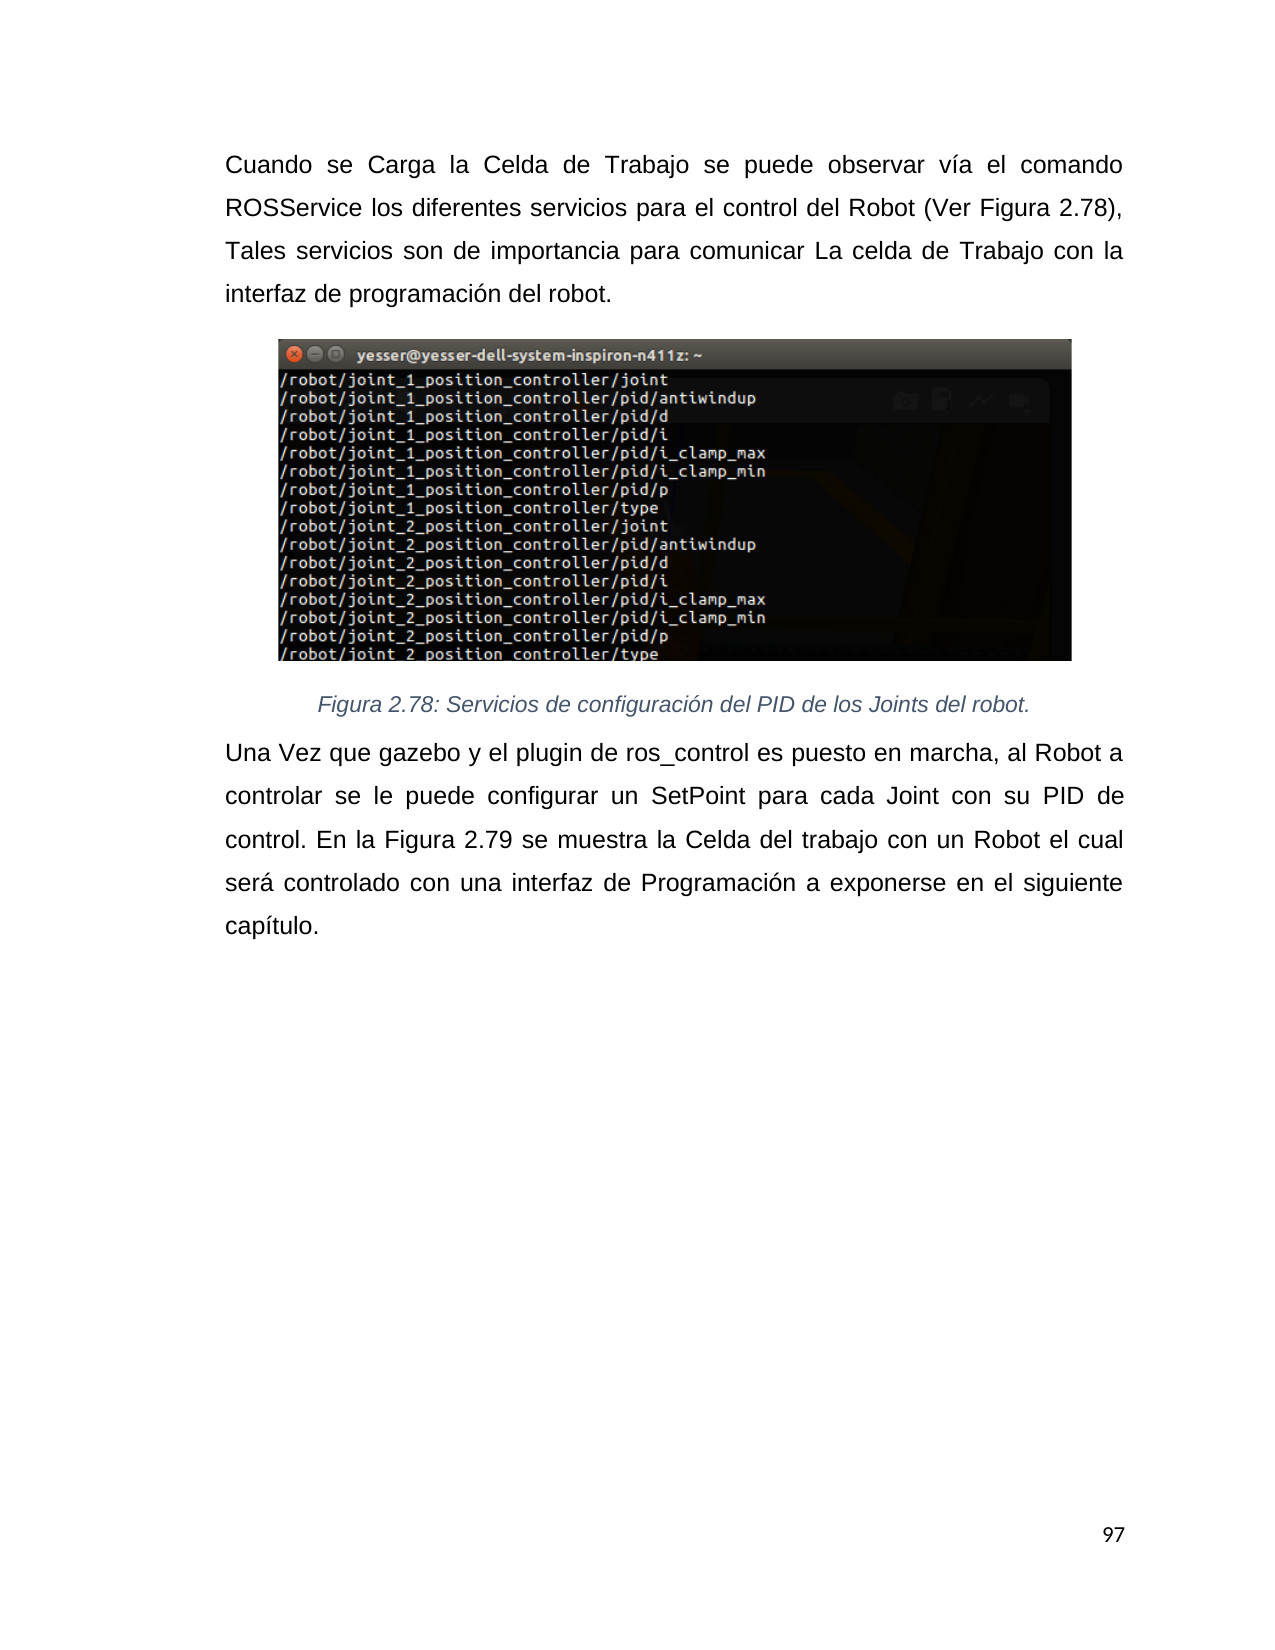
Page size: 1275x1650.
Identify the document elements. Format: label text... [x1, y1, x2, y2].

text Cuando se Carga la Celda de Trabajo se puede observar vía el comando ROSService los diferentes servicios para el control del Robot (Ver Figura 2.78), Tales servicios son de importancia para comunicar La celda de Trabajo con la interfaz de programación del robot. [225, 150, 1125, 308]
text Una Vez que gazebo y el plugin de ros_control es puesto en marcha, al Robot a controlar se le puede configurar un SetPoint para cada Joint con su PID de control. En la Figura 2.79 se muestra la Celda del trabajo con un Robot el cual será controlado con una interfaz de Programación a exponerse en el siguiente capítulo. [225, 738, 1125, 939]
text Figura 2.78: Servicios de configuración del PID de los Joints del robot. [225, 691, 1125, 717]
picture [278, 339, 1072, 661]
